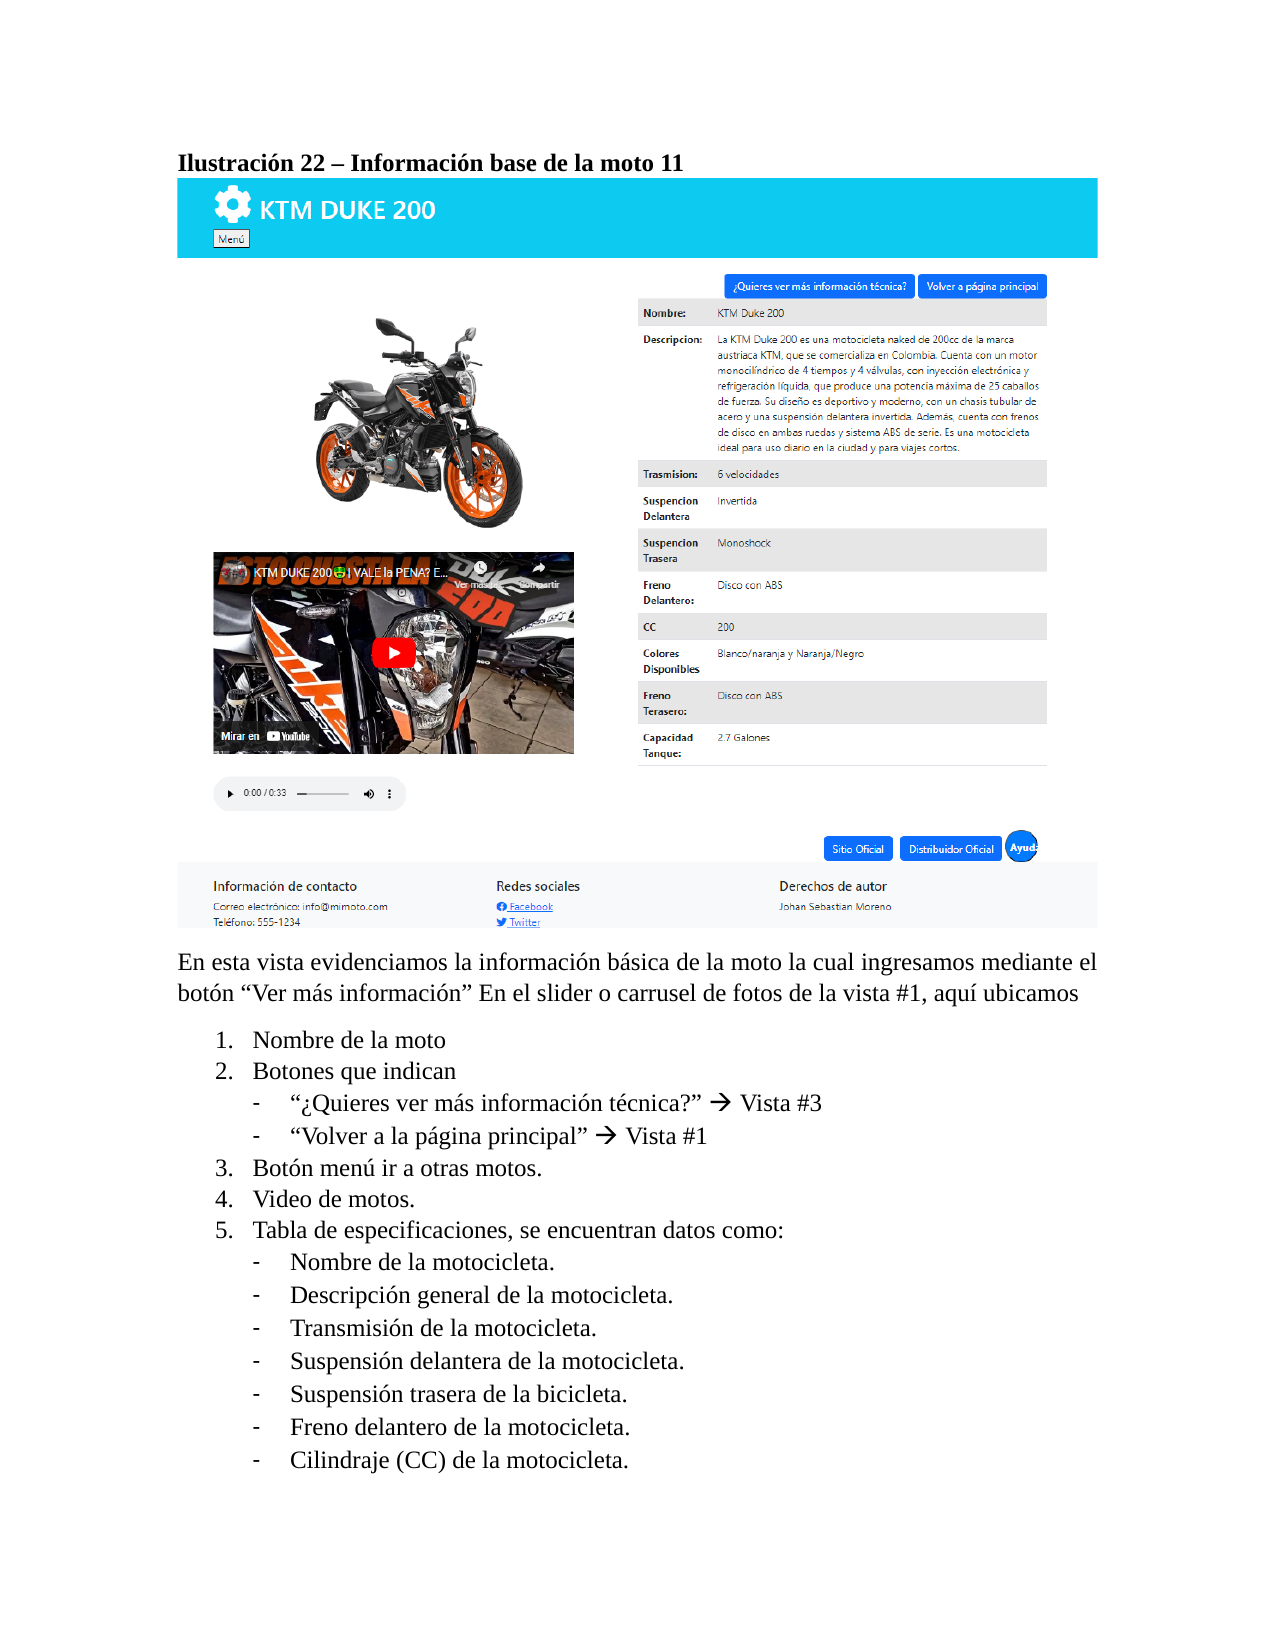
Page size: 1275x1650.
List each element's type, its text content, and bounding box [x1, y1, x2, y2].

list Video de motos. [215, 1184, 1098, 1213]
list Nombre de la motocicleta. [252, 1246, 1098, 1277]
list Descripción general de la motocicleta. [252, 1279, 1098, 1310]
subtitle Ilustración 22 – Información base de la moto 11 [177, 148, 1098, 176]
list Freno delantero de la motocicleta. [252, 1411, 1098, 1442]
list “Volver a la página principal” Vista #1 [252, 1120, 1098, 1151]
picture [177, 178, 1098, 928]
list Transmisión de la motocicleta. [252, 1312, 1098, 1343]
list Tabla de especificaciones, se encuentran datos como: [215, 1215, 1098, 1244]
list Suspensión trasera de la bicicleta. [252, 1378, 1098, 1409]
list “¿Quieres ver más información técnica?” Vista #3 [252, 1087, 1098, 1118]
list Cilindraje (CC) de la motocicleta. [252, 1444, 1098, 1474]
text En esta vista evidenciamos la información básica de la moto la cual ingresamos mediante el botón “Ver más información” En el slider o carrusel de fotos de la vista #1, aquí ubicamos [177, 947, 1098, 1006]
list Nombre de la moto [215, 1025, 1098, 1054]
list Suspensión delantera de la motocicleta. [252, 1345, 1098, 1376]
list Botones que indican [215, 1056, 1098, 1085]
list Botón menú ir a otras motos. [215, 1153, 1098, 1182]
